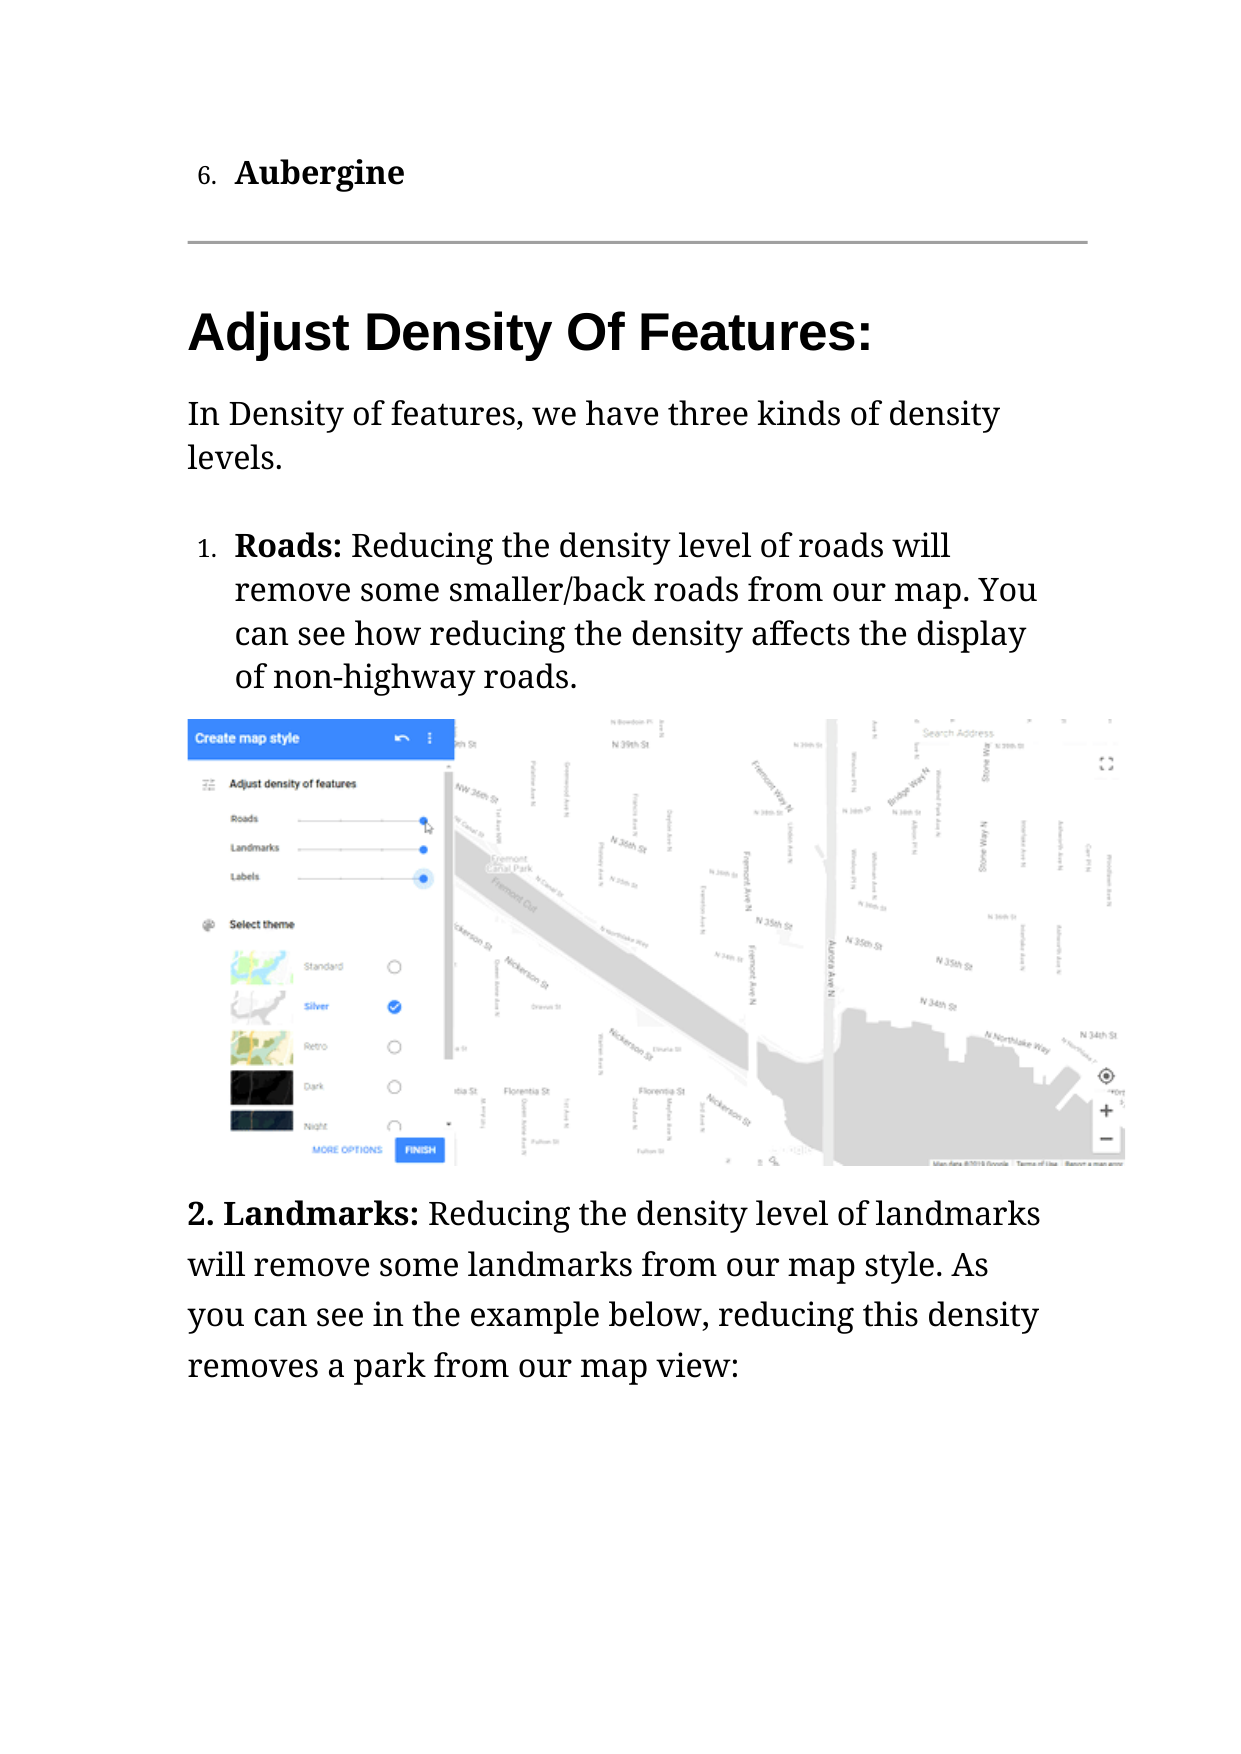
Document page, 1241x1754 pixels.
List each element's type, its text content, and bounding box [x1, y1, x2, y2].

text 2. Landmarks: Reducing the density level of landmarks will remove some landmarks from our map style. As you can see in the example below, reducing this density removes a park from our map view: [187, 1191, 1053, 1387]
list Roads: Reducing the density level of roads will remove some smaller/back roads from our map. You can see how reducing the density affects the display of non-highway roads. [197, 522, 1053, 698]
picture [187, 719, 1125, 1166]
list Aubergine [197, 150, 1053, 194]
subtitle Adjust Density Of Features: [187, 301, 1053, 362]
text In Density of features, we have three kinds of density levels. [187, 391, 1053, 479]
